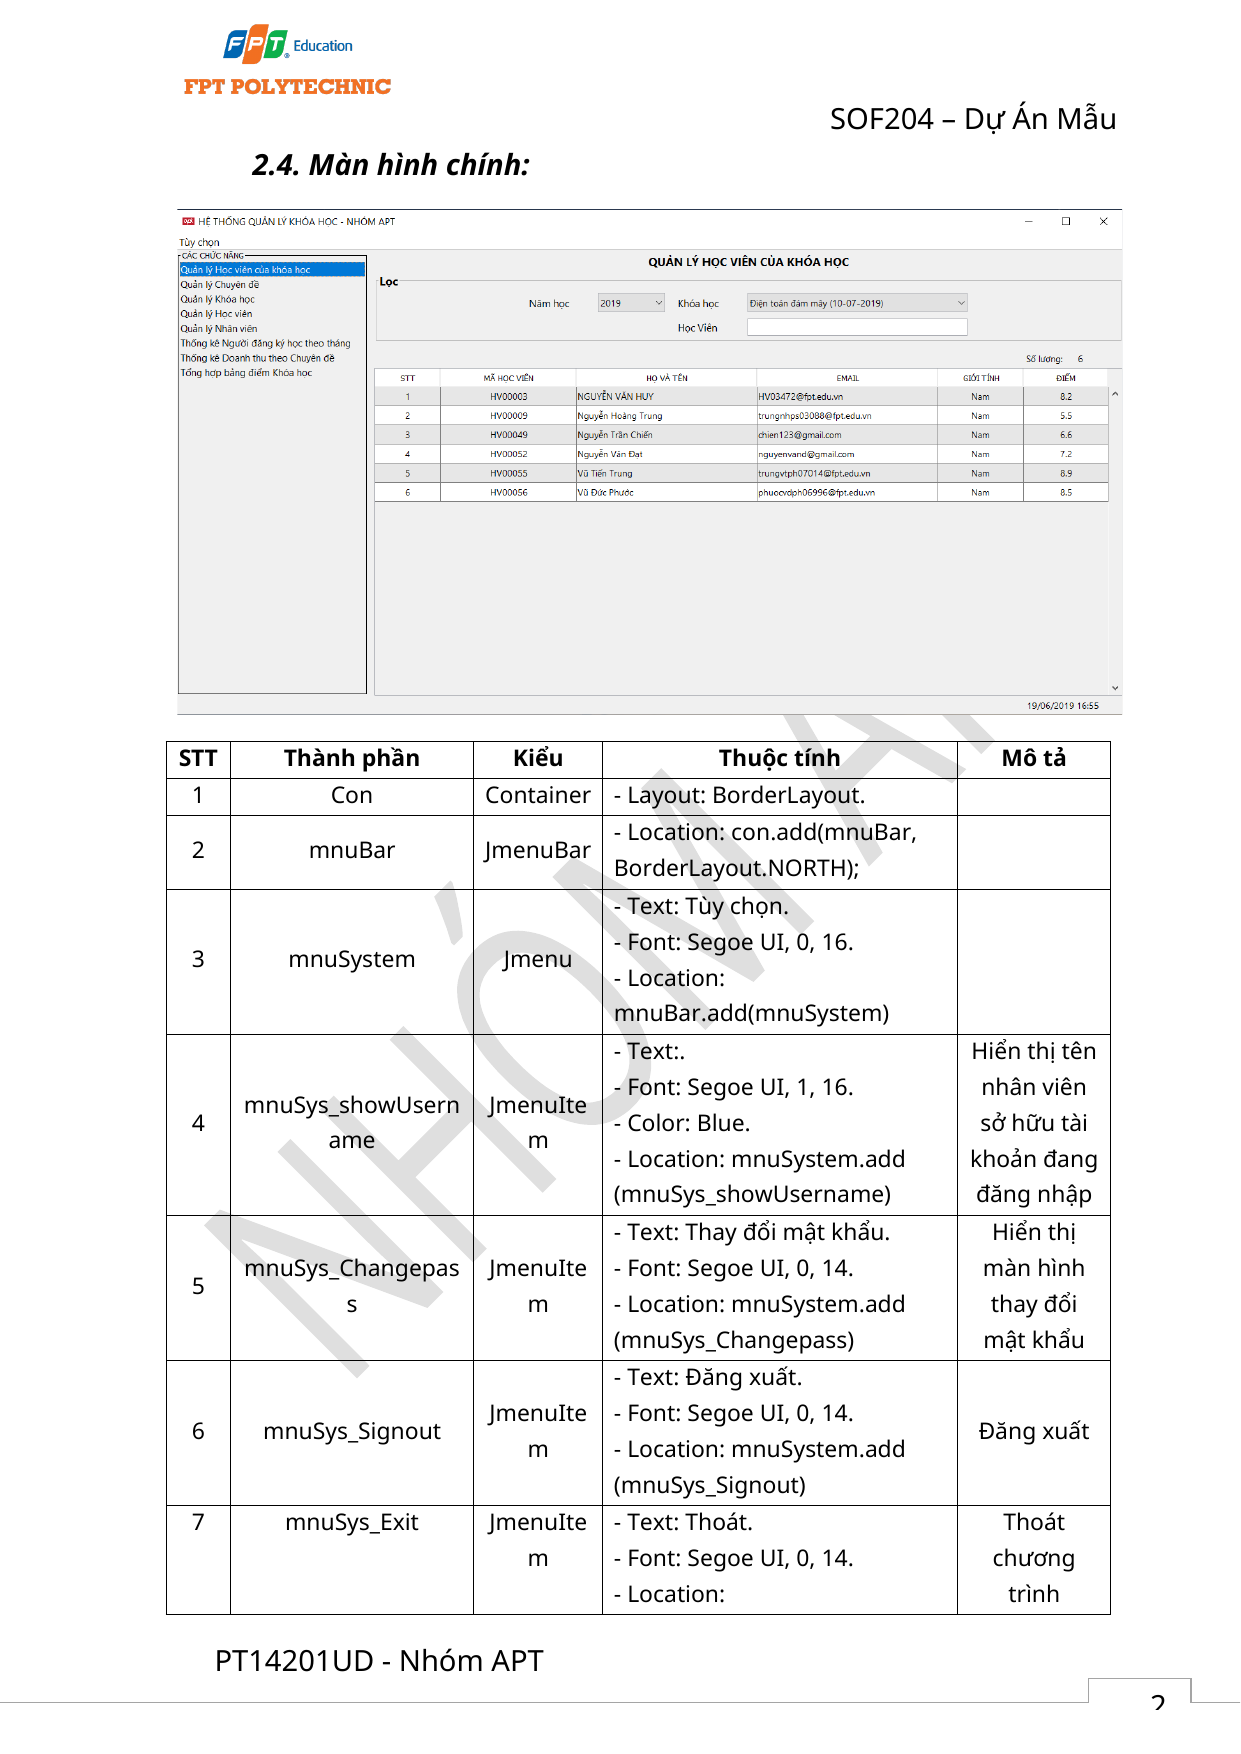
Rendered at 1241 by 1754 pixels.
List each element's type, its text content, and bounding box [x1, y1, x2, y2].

table_cell Hiển thị màn hình thay đổi mật khẩu [958, 1216, 1110, 1360]
subtitle 2.4. Màn hình chính: [177, 144, 1122, 184]
table_cell JmenuItem [474, 1361, 602, 1505]
table_cell Container [474, 779, 602, 815]
table_cell 1 [167, 779, 230, 815]
table_header Thành phần [231, 742, 473, 778]
table_cell mnuSys_Signout [231, 1361, 473, 1505]
table_cell 4 [167, 1035, 230, 1215]
table_cell Con [231, 779, 473, 815]
table_cell mnuSys_showUsername [231, 1035, 473, 1215]
table_cell - Layout: BorderLayout. [603, 779, 957, 815]
table_cell JmenuItem [474, 1035, 602, 1215]
table_header STT [167, 742, 230, 778]
table_cell mnuSys_Exit [231, 1506, 473, 1614]
table_header Thuộc tính [603, 742, 957, 778]
table_cell Hiển thị tên nhân viên sở hữu tài khoản đang đăng nhập [958, 1035, 1110, 1215]
table_cell Jmenu [474, 890, 602, 1034]
table_header Mô tả [958, 742, 1110, 778]
table_cell 2 [167, 816, 230, 888]
table_cell JmenuItem [474, 1216, 602, 1360]
table_cell - Text:. - Font: Segoe UI, 1, 16. - Color: Blue. - Location: mnuSystem.add (mnuSys_showUsername) [603, 1035, 957, 1215]
table_cell 6 [167, 1361, 230, 1505]
table_cell [958, 816, 1110, 888]
table_cell - Text: Đăng xuất. - Font: Segoe UI, 0, 14. - Location: mnuSystem.add (mnuSys_Signout) [603, 1361, 957, 1505]
picture [177, 209, 1123, 715]
table_cell [958, 779, 1110, 815]
table_cell - Text: Tùy chọn. - Font: Segoe UI, 0, 16. - Location: mnuBar.add(mnuSystem) [603, 890, 957, 1034]
table_cell 5 [167, 1216, 230, 1360]
table_cell mnuBar [231, 816, 473, 888]
table_cell mnuSystem [231, 890, 473, 1034]
table_cell JmenuBar [474, 816, 602, 888]
picture [177, 17, 398, 101]
table_cell - Location: con.add(mnuBar, BorderLayout.NORTH); [603, 816, 957, 888]
table_cell Đăng xuất [958, 1361, 1110, 1505]
table_cell 7 [167, 1506, 230, 1614]
table_cell mnuSys_Changepass [231, 1216, 473, 1360]
table_cell JmenuItem [474, 1506, 602, 1614]
table_cell Thoát chương trình [958, 1506, 1110, 1614]
table_header Kiểu [474, 742, 602, 778]
table_cell [958, 890, 1110, 1034]
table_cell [603, 1506, 957, 1614]
table_cell 3 [167, 890, 230, 1034]
table_cell - Text: Thay đổi mật khẩu. - Font: Segoe UI, 0, 14. - Location: mnuSystem.add (mnuSys_Changepass) [603, 1216, 957, 1360]
